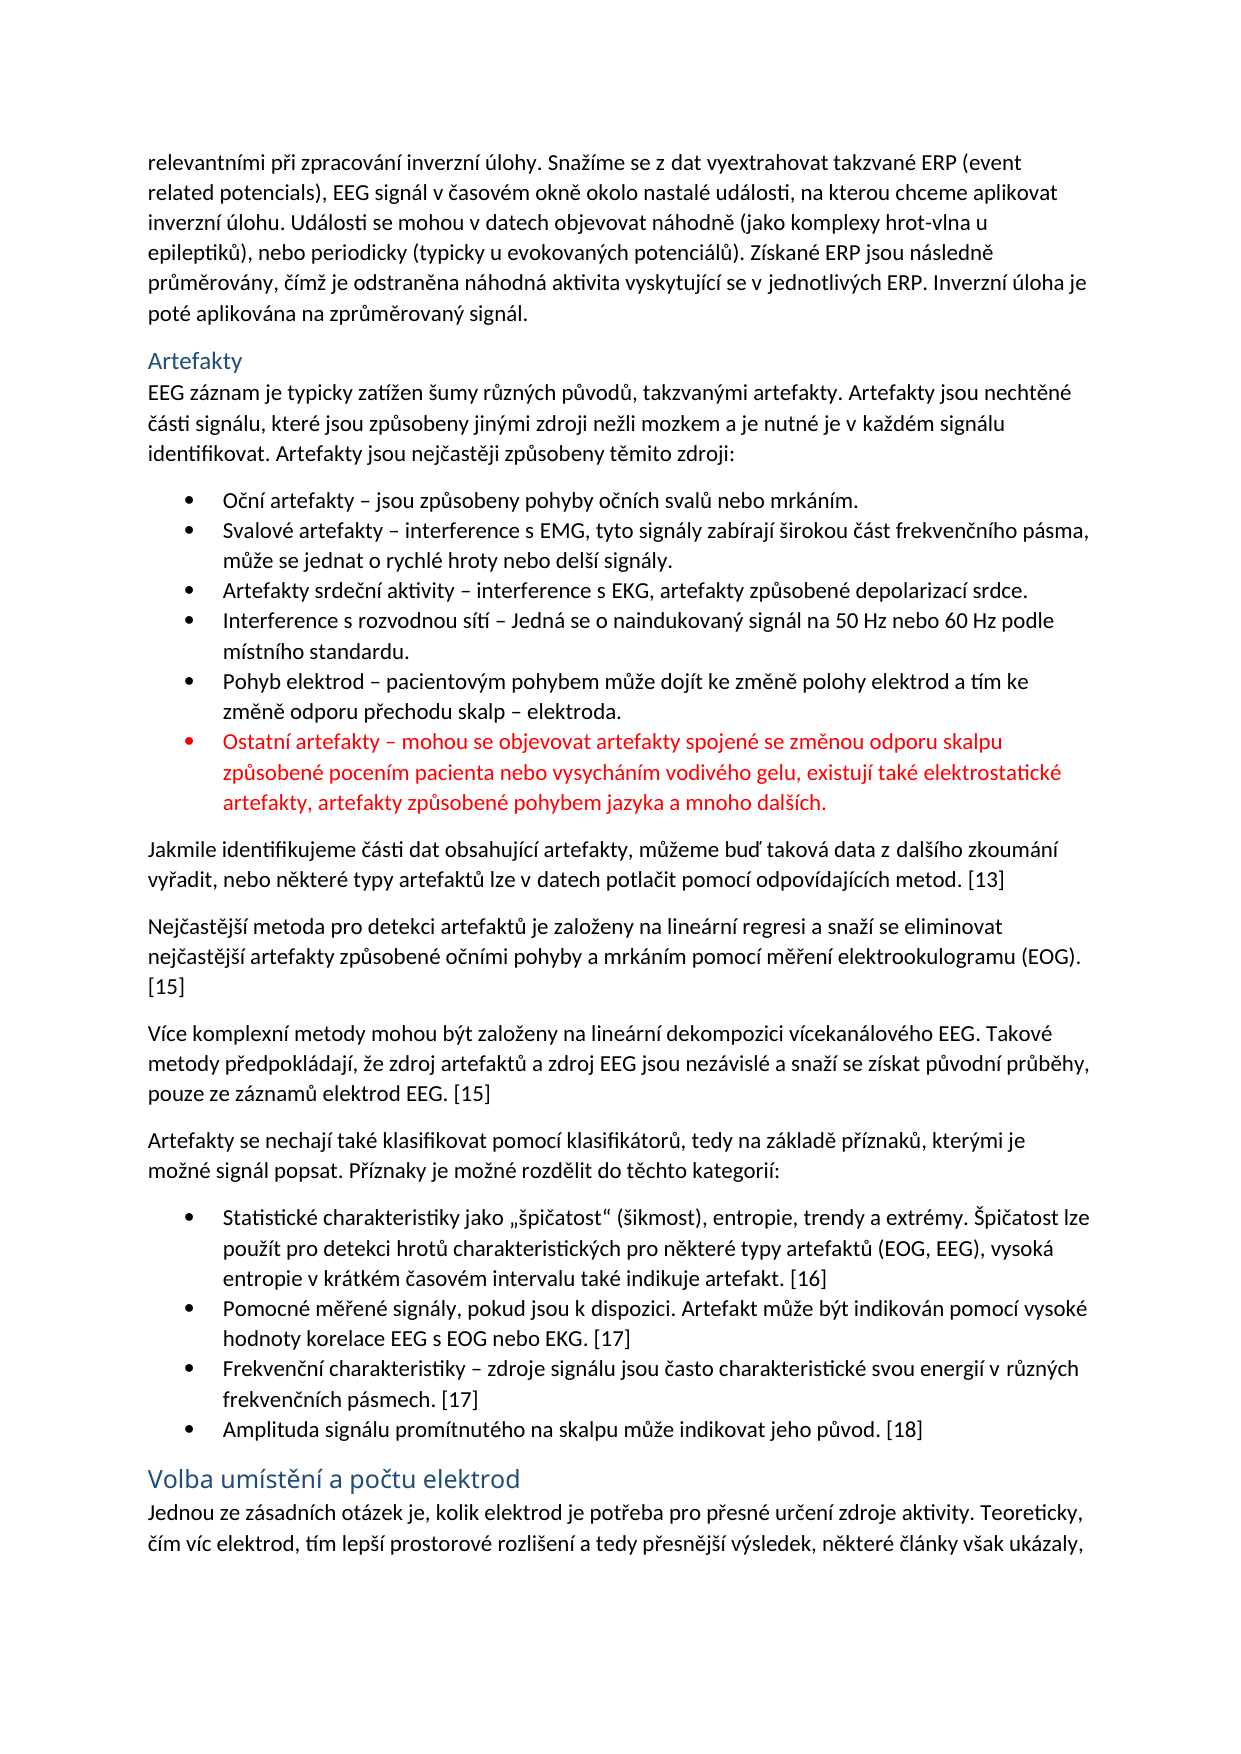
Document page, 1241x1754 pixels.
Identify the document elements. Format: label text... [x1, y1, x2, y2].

text EEG záznam je typicky zatížen šumy různých původů, takzvanými artefakty. Artefakty jsou nechtěné části signálu, které jsou způsobeny jinými zdroji nežli mozkem a je nutné je v každém signálu identifikovat. Artefakty jsou nejčastěji způsobeny těmito zdroji: [148, 378, 1093, 467]
text Více komplexní metody mohou být založeny na lineární dekompozici vícekanálového EEG. Takové metody předpokládají, že zdroj artefaktů a zdroj EEG jsou nezávislé a snaží se získat původní průběhy, pouze ze záznamů elektrod EEG. [15] [148, 1019, 1093, 1107]
list Svalové artefakty – interference s EMG, tyto signály zabírají širokou část frekvenčního pásma, může se jednat o rychlé hroty nebo delší signály. [185, 516, 1093, 574]
list Oční artefakty – jsou způsobeny pohyby očních svalů nebo mrkáním. [185, 486, 1093, 514]
list Ostatní artefakty – mohou se objevovat artefakty spojené se změnou odporu skalpu způsobené pocením pacienta nebo vysycháním vodivého gelu, existují také elektrostatické artefakty, artefakty způsobené pohybem jazyka a mnoho dalších. [185, 727, 1093, 816]
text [148, 148, 1093, 327]
list Frekvenční charakteristiky – zdroje signálu jsou často charakteristické svou energií v různých frekvenčních pásmech. [17] [185, 1354, 1093, 1413]
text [148, 1498, 1093, 1557]
list Pohyb elektrod – pacientovým pohybem může dojít ke změně polohy elektrod a tím ke změně odporu přechodu skalp – elektroda. [185, 667, 1093, 725]
text Artefakty se nechají také klasifikovat pomocí klasifikátorů, tedy na základě příznaků, kterými je možné signál popsat. Příznaky je možné rozdělit do těchto kategorií: [148, 1126, 1093, 1184]
list Interference s rozvodnou sítí – Jedná se o naindukovaný signál na 50 Hz nebo 60 Hz podle místního standardu. [185, 607, 1093, 665]
list Statistické charakteristiky jako „špičatost“ (šikmost), entropie, trendy a extrémy. Špičatost lze použít pro detekci hrotů charakteristických pro některé typy artefaktů (EOG, EEG), vysoká entropie v krátkém časovém intervalu také indikuje artefakt. [16] [185, 1203, 1093, 1292]
text Nejčastější metoda pro detekci artefaktů je založeny na lineární regresi a snaží se eliminovat nejčastější artefakty způsobené očními pohyby a mrkáním pomocí měření elektrookulogramu (EOG). [15] [148, 912, 1093, 1000]
subtitle Artefakty [148, 346, 1093, 376]
list Amplituda signálu promítnutého na skalpu může indikovat jeho původ. [18] [185, 1415, 1093, 1443]
list Artefakty srdeční aktivity – interference s EKG, artefakty způsobené depolarizací srdce. [185, 576, 1093, 604]
list Pomocné měřené signály, pokud jsou k dispozici. Artefakt může být indikován pomocí vysoké hodnoty korelace EEG s EOG nebo EKG. [17] [185, 1294, 1093, 1352]
text Jakmile identifikujeme části dat obsahující artefakty, můžeme buď taková data z dalšího zkoumání vyřadit, nebo některé typy artefaktů lze v datech potlačit pomocí odpovídajících metod. [13] [148, 835, 1093, 893]
subtitle Volba umístění a počtu elektrod [148, 1462, 1093, 1496]
